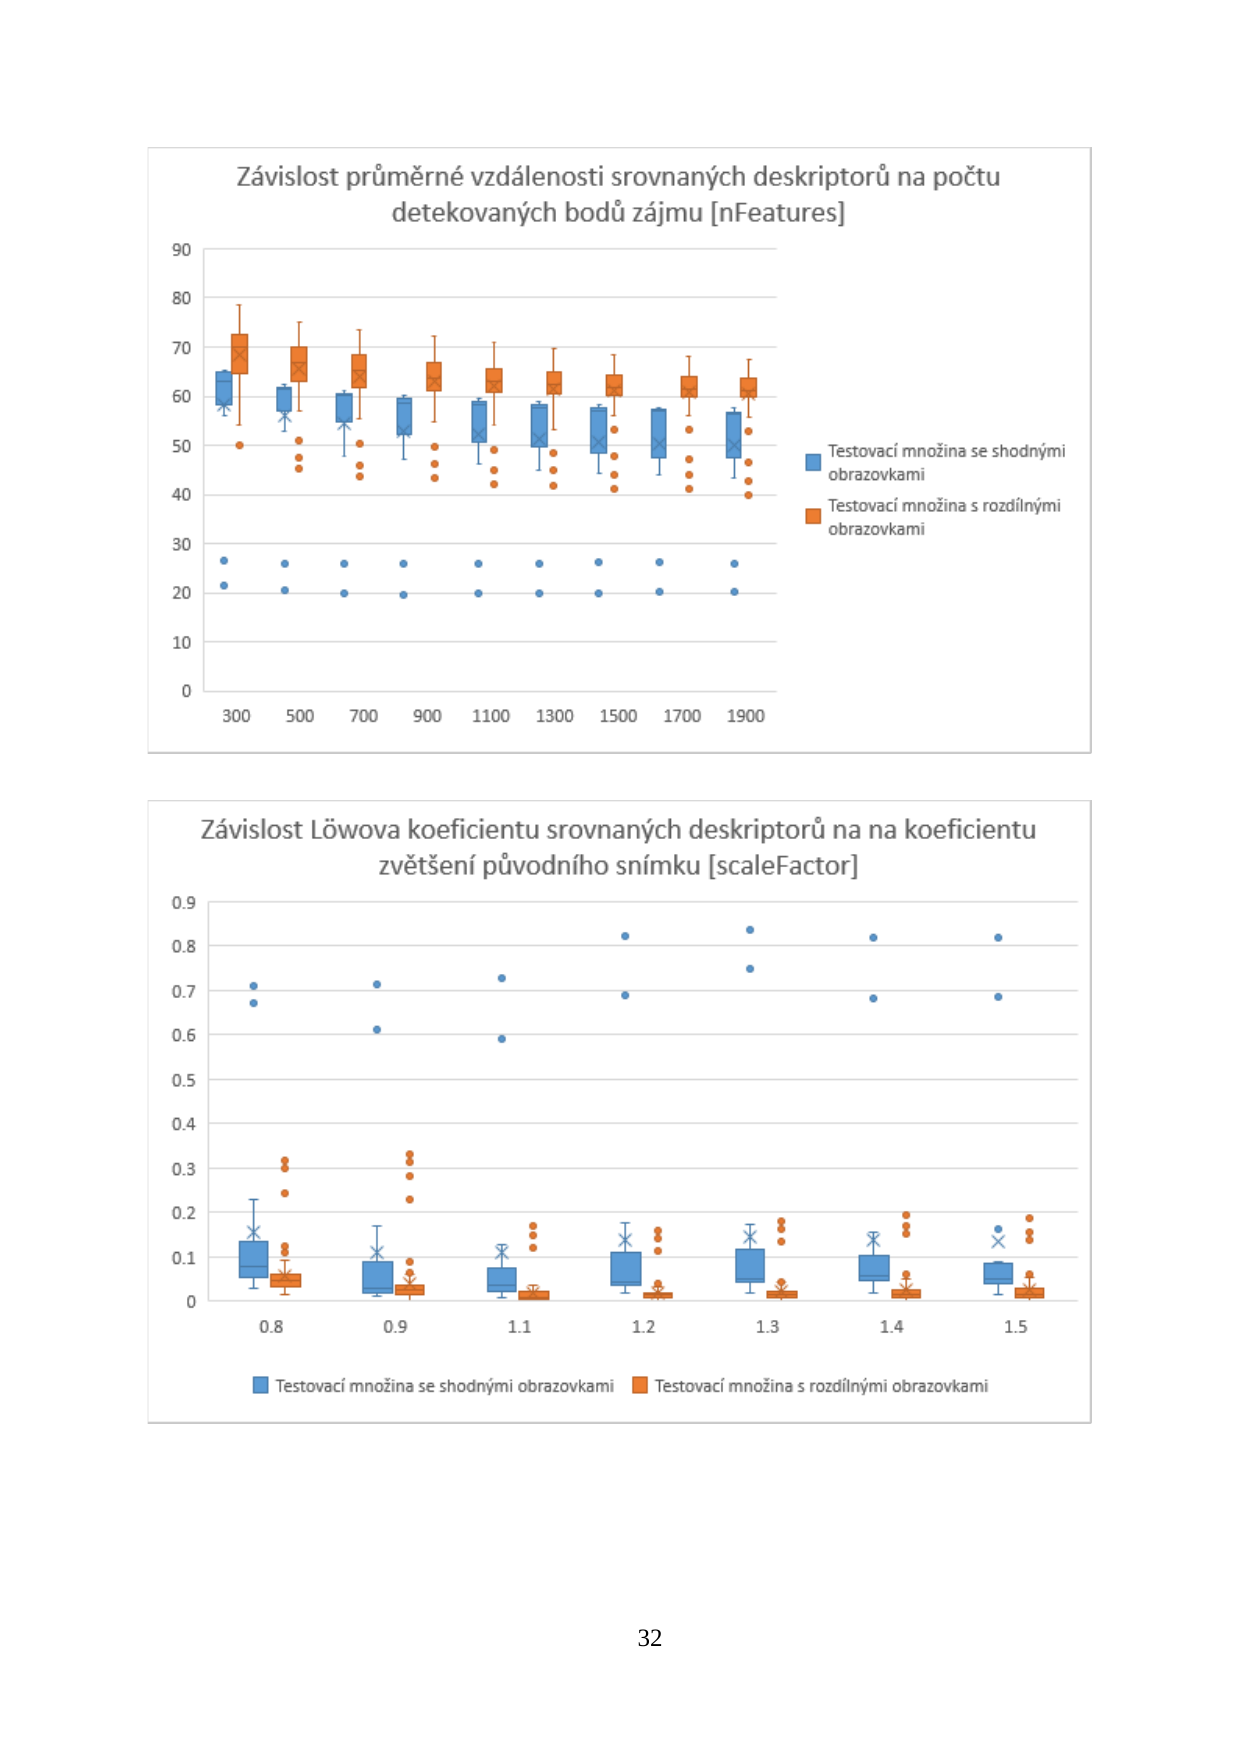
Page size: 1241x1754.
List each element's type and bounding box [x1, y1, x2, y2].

picture [147, 147, 1093, 755]
picture [147, 800, 1093, 1425]
